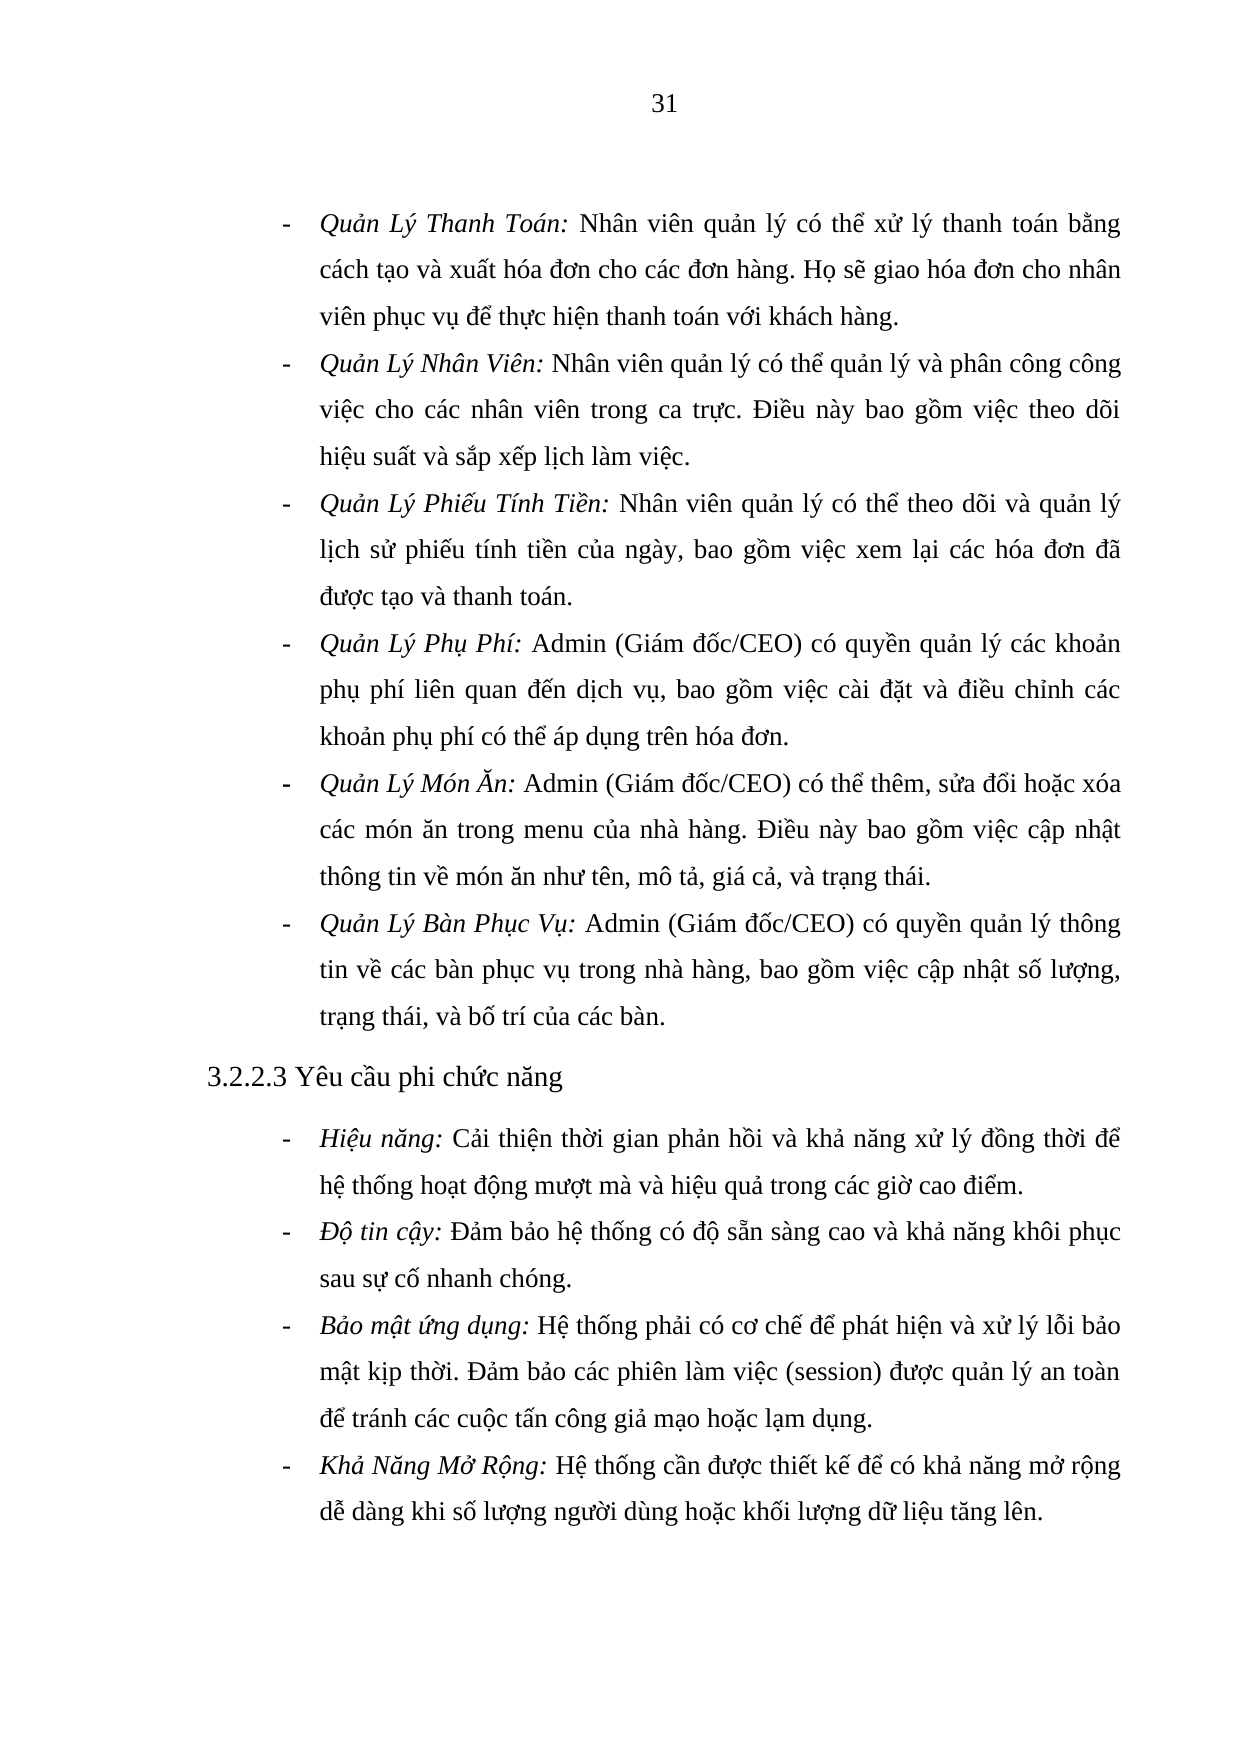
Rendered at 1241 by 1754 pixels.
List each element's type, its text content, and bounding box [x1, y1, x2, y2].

list Bảo mật ứng dụng: Hệ thống phải có cơ chế để phát hiện và xử lý lỗi bảo mật kịp thời. Đảm bảo các phiên làm việc (session) được quản lý an toàn để tránh các cuộc tấn công giả mạo hoặc lạm dụng. [282, 1309, 1122, 1433]
list Quản Lý Thanh Toán: Nhân viên quản lý có thể xử lý thanh toán bằng cách tạo và xuất hóa đơn cho các đơn hàng. Họ sẽ giao hóa đơn cho nhân viên phục vụ để thực hiện thanh toán với khách hàng. [282, 207, 1122, 331]
list Quản Lý Nhân Viên: Nhân viên quản lý có thể quản lý và phân công công việc cho các nhân viên trong ca trực. Điều này bao gồm việc theo dõi hiệu suất và sắp xếp lịch làm việc. [282, 347, 1122, 471]
subtitle Yêu cầu phi chức năng [207, 1059, 1122, 1093]
list Hiệu năng: Cải thiện thời gian phản hồi và khả năng xử lý đồng thời để hệ thống hoạt động mượt mà và hiệu quả trong các giờ cao điểm. [282, 1122, 1122, 1200]
list Quản Lý Phụ Phí: Admin (Giám đốc/CEO) có quyền quản lý các khoản phụ phí liên quan đến dịch vụ, bao gồm việc cài đặt và điều chỉnh các khoản phụ phí có thể áp dụng trên hóa đơn. [282, 627, 1122, 751]
list Khả Năng Mở Rộng: Hệ thống cần được thiết kế để có khả năng mở rộng dễ dàng khi số lượng người dùng hoặc khối lượng dữ liệu tăng lên. [282, 1449, 1122, 1527]
list Quản Lý Bàn Phục Vụ: Admin (Giám đốc/CEO) có quyền quản lý thông tin về các bàn phục vụ trong nhà hàng, bao gồm việc cập nhật số lượng, trạng thái, và bố trí của các bàn. [282, 907, 1122, 1031]
list Độ tin cậy: Đảm bảo hệ thống có độ sẵn sàng cao và khả năng khôi phục sau sự cố nhanh chóng. [282, 1215, 1122, 1293]
list Quản Lý Món Ăn: Admin (Giám đốc/CEO) có thể thêm, sửa đổi hoặc xóa các món ăn trong menu của nhà hàng. Điều này bao gồm việc cập nhật thông tin về món ăn như tên, mô tả, giá cả, và trạng thái. [282, 767, 1122, 891]
list Quản Lý Phiếu Tính Tiền: Nhân viên quản lý có thể theo dõi và quản lý lịch sử phiếu tính tiền của ngày, bao gồm việc xem lại các hóa đơn đã được tạo và thanh toán. [282, 487, 1122, 611]
